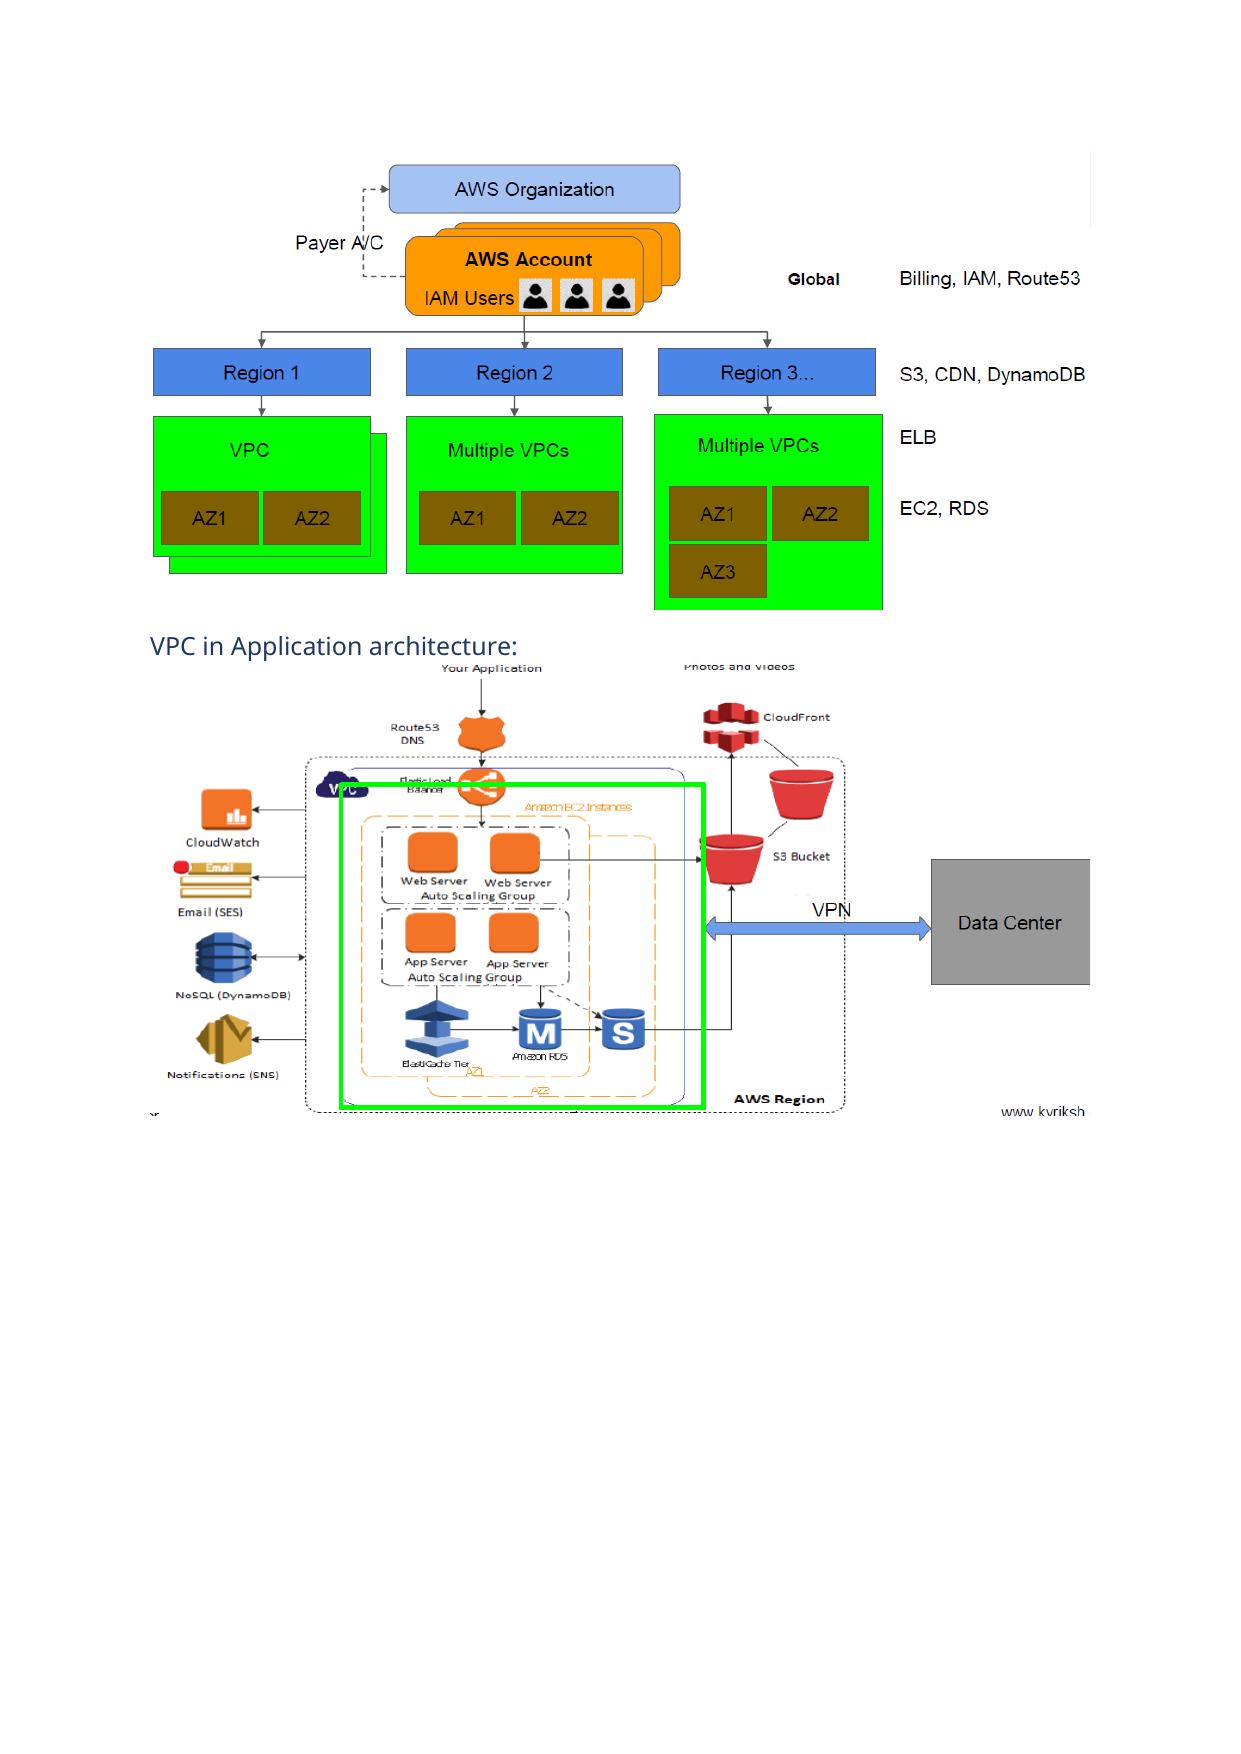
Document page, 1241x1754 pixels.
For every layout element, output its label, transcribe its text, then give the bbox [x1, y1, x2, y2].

subtitle VPC in Application architecture: [150, 628, 1090, 662]
picture [150, 150, 1091, 610]
picture [150, 665, 1091, 1116]
